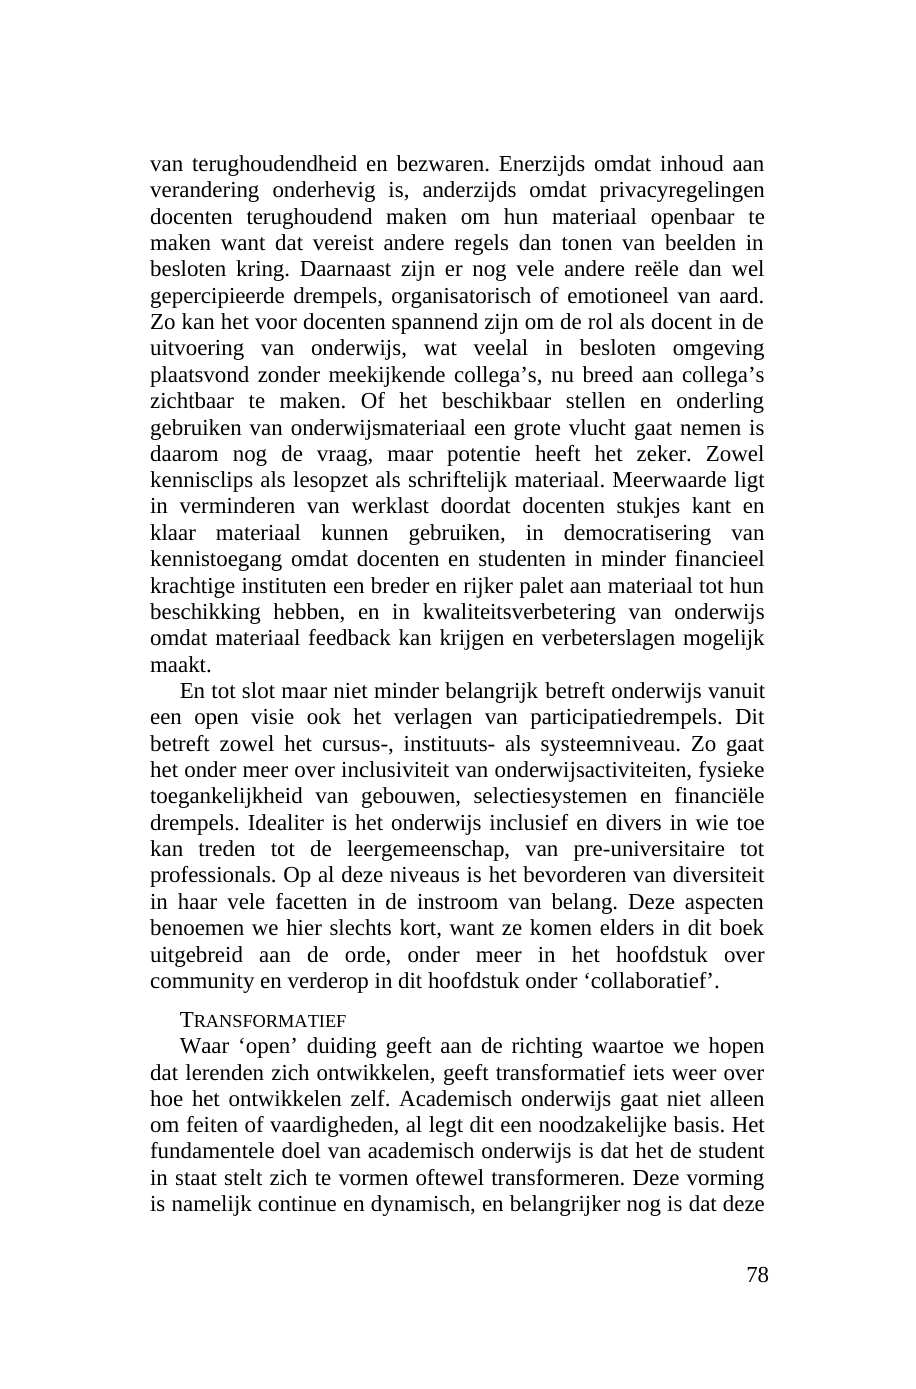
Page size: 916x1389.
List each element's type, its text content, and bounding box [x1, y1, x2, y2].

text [150, 1032, 766, 1217]
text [150, 150, 766, 677]
text En tot slot maar niet minder belangrijk betreft onderwijs vanuit een open visie ook het verlagen van participatiedrempels. Dit betreft zowel het cursus-, instituuts- als systeemniveau. Zo gaat het onder meer over inclusiviteit van onderwijsactiviteiten, fysieke toegankelijkheid van gebouwen, selectiesystemen en financiële drempels. Idealiter is het onderwijs inclusief en divers in wie toe kan treden tot de leergemeenschap, van pre-universitaire tot professionals. Op al deze niveaus is het bevorderen van diversiteit in haar vele facetten in de instroom van belang. Deze aspecten benoemen we hier slechts kort, want ze komen elders in dit boek uitgebreid aan de orde, onder meer in het hoofdstuk over community en verderop in dit hoofdstuk onder ‘collaboratief’. [150, 677, 766, 993]
subtitle Transformatief [179, 1006, 766, 1032]
